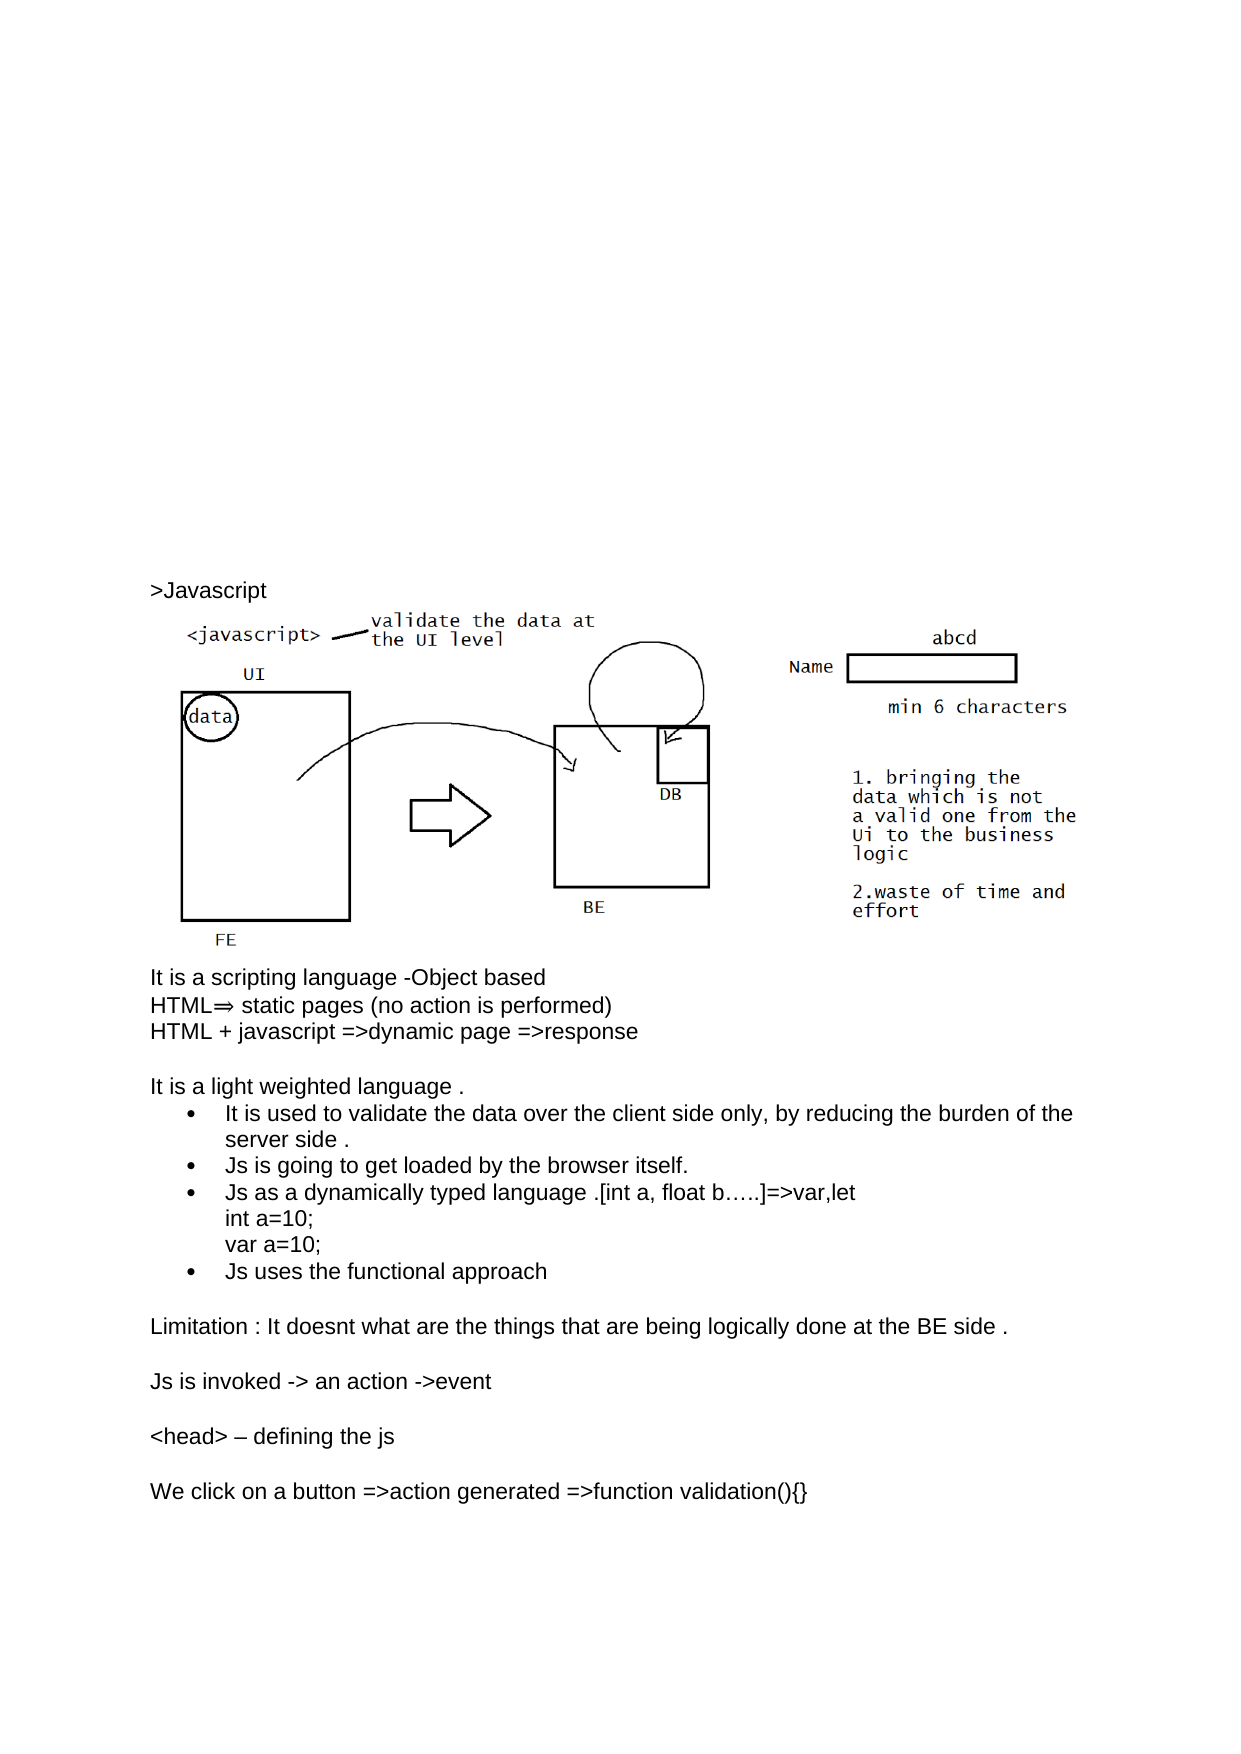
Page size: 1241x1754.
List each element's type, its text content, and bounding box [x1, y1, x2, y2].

text HTML + javascript =>dynamic page =>response [150, 1018, 1090, 1044]
list Js uses the functional approach [187, 1258, 1090, 1284]
list Js as a dynamically typed language .[int a, float b…..]=>var,let [187, 1179, 1090, 1205]
text HTML⇒ static pages (no action is performed) [150, 991, 1090, 1018]
text >Javascript [150, 577, 1090, 603]
text Js is invoked -> an action ->event [150, 1368, 1090, 1394]
picture [150, 603, 1126, 965]
text It is a light weighted language . [150, 1073, 1090, 1099]
text Limitation : It doesnt what are the things that are being logically done at the BE side . [150, 1313, 1090, 1339]
text int a=10; [225, 1205, 1090, 1231]
text It is a scripting language -Object based [150, 965, 1090, 991]
text var a=10; [225, 1231, 1090, 1258]
text <head> – defining the js [150, 1423, 1090, 1449]
list It is used to validate the data over the client side only, by reducing the burden of the server side . [187, 1099, 1090, 1152]
list Js is going to get loaded by the browser itself. [187, 1152, 1090, 1179]
text We click on a button =>action generated =>function validation(){} [150, 1478, 1090, 1504]
